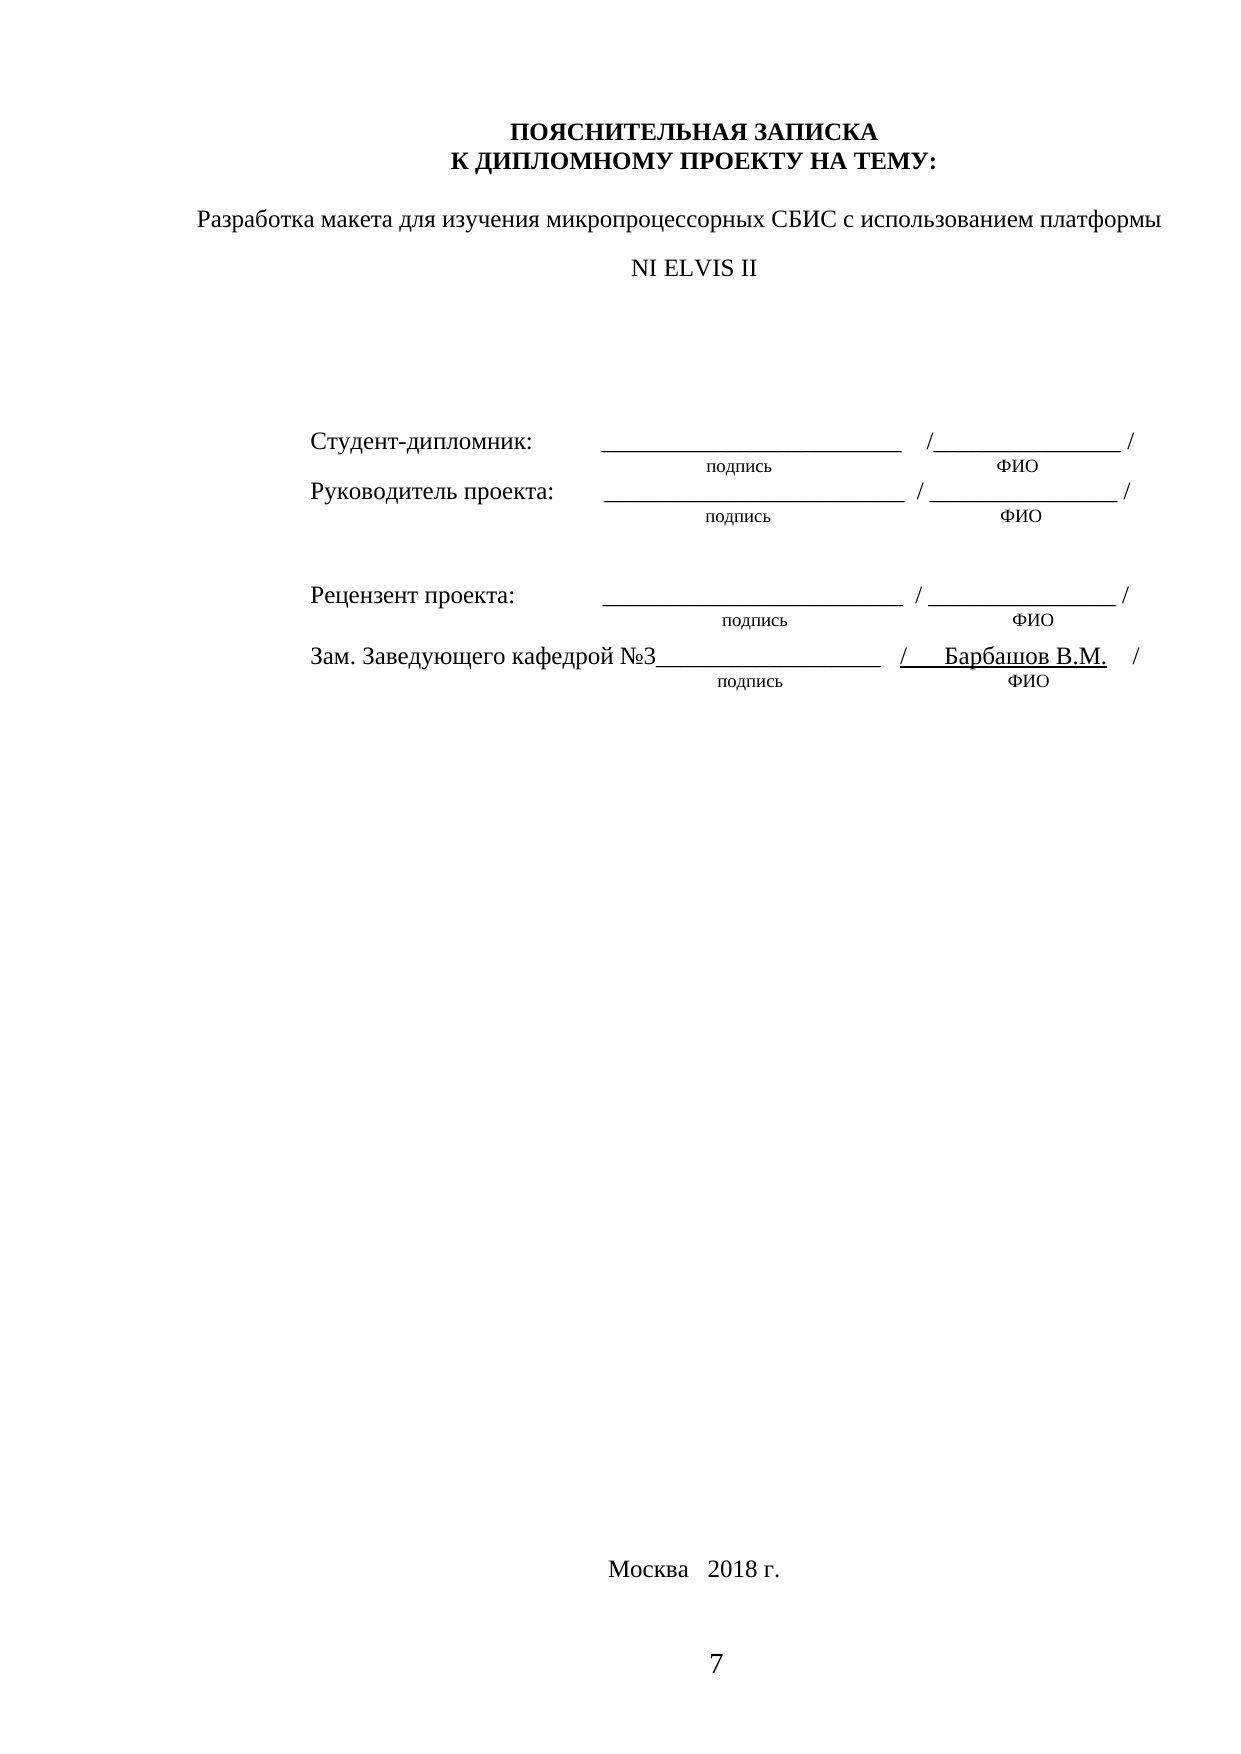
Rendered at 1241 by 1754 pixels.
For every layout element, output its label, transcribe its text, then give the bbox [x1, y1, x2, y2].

text Руководитель проекта: ________________________ / _______________ / [177, 476, 1181, 505]
text Москва 2018 г. [177, 1554, 1181, 1583]
text подпись ФИО [413, 505, 1181, 526]
text Зам. Заведующего кафедрой №3__________________ / Барбашов В.М. / [177, 641, 1181, 670]
text ПОЯСНИТЕЛЬНАЯ ЗАПИСКА [177, 117, 1181, 146]
text Разработка макета для изучения микропроцессорных СБИС с использованием платформы [177, 204, 1181, 232]
text подпись ФИО [177, 454, 1181, 476]
text Студент-дипломник: ________________________ /_______________ / [177, 426, 1181, 454]
text NI ELVIS II [177, 253, 1181, 282]
text подпись ФИО [177, 670, 1181, 692]
text Рецензент проекта: ________________________ / _______________ / [177, 580, 1181, 609]
text подпись ФИО [177, 609, 1181, 631]
text К ДИПЛОМНОМУ ПРОЕКТУ НА ТЕМУ: [177, 146, 1181, 175]
